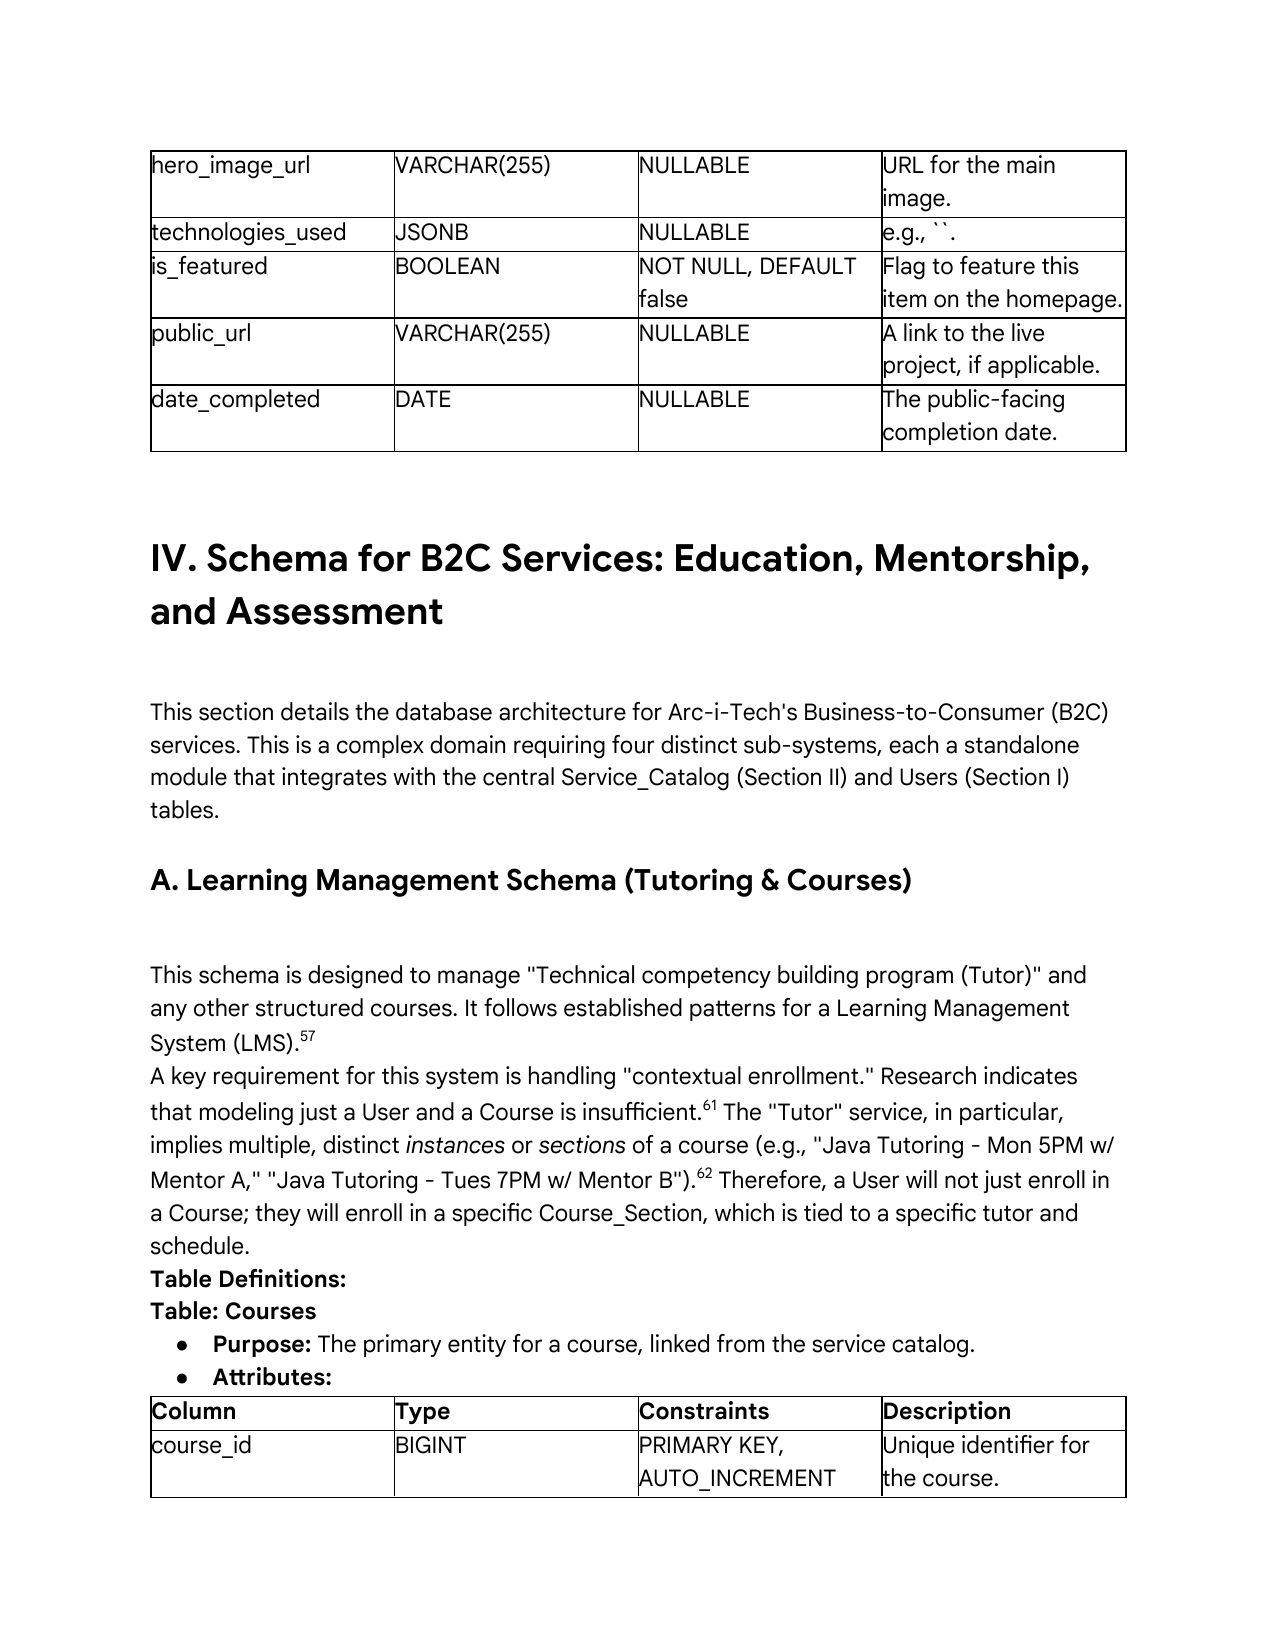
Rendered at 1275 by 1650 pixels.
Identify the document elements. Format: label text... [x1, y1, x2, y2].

text Table: Courses [150, 1298, 1125, 1326]
table_cell hero_image_url [152, 152, 394, 217]
table_cell e.g., ``. [883, 218, 1125, 251]
table_cell NULLABLE [639, 386, 881, 451]
list Attributes: [175, 1363, 1125, 1392]
table_cell NULLABLE [639, 152, 881, 217]
text This schema is designed to manage "Technical competency building program (Tutor)" and any other structured courses. It follows established patterns for a Learning Management System (LMS).57 [150, 961, 1125, 1058]
text Table Definitions: [150, 1265, 1125, 1294]
table_cell URL for the main image. [883, 152, 1125, 217]
table_cell DATE [395, 386, 638, 451]
table_cell PRIMARY KEY, AUTO_INCREMENT [639, 1431, 881, 1496]
table_cell BIGINT [395, 1431, 638, 1496]
table_cell JSONB [395, 218, 638, 251]
subtitle IV. Schema for B2C Services: Education, Mentorship, and Assessment [150, 535, 1125, 635]
table_cell NOT NULL, DEFAULT false [639, 252, 881, 317]
table_cell BOOLEAN [395, 252, 638, 317]
table_cell Flag to feature this item on the homepage. [883, 252, 1125, 317]
table_header Type [395, 1397, 638, 1430]
table_cell The public-facing completion date. [883, 386, 1125, 451]
table_cell NULLABLE [639, 218, 881, 251]
table_cell is_featured [152, 252, 394, 317]
text This section details the database architecture for Arc-i-Tech's Business-to-Consumer (B2C) services. This is a complex domain requiring four distinct sub-systems, each a standalone module that integrates with the central Service_Catalog (Section II) and Users (Section I) tables. [150, 698, 1125, 825]
table_cell course_id [152, 1431, 394, 1496]
subtitle A. Learning Management Schema (Tutoring & Courses) [150, 862, 1125, 898]
table_cell public_url [152, 319, 394, 384]
table_cell A link to the live project, if applicable. [883, 319, 1125, 384]
table_cell Unique identifier for the course. [883, 1431, 1125, 1496]
table_header Column [152, 1397, 394, 1430]
table_cell VARCHAR(255) [395, 152, 638, 217]
list Purpose: The primary entity for a course, linked from the service catalog. [175, 1330, 1125, 1359]
table_header Description [883, 1397, 1125, 1430]
table_cell VARCHAR(255) [395, 319, 638, 384]
table_header Constraints [639, 1397, 881, 1430]
table_cell technologies_used [152, 218, 394, 251]
table_cell NULLABLE [639, 319, 881, 384]
table_cell date_completed [152, 386, 394, 451]
text A key requirement for this system is handling "contextual enrollment." Research indicates that modeling just a User and a Course is insufficient.61 The "Tutor" service, in particular, implies multiple, distinct instances or sections of a course (e.g., "Java Tutoring - Mon 5PM w/ Mentor A," "Java Tutoring - Tues 7PM w/ Mentor B").62 Therefore, a User will not just enroll in a Course; they will enroll in a specific Course_Section, which is tied to a specific tutor and schedule. [150, 1063, 1125, 1261]
